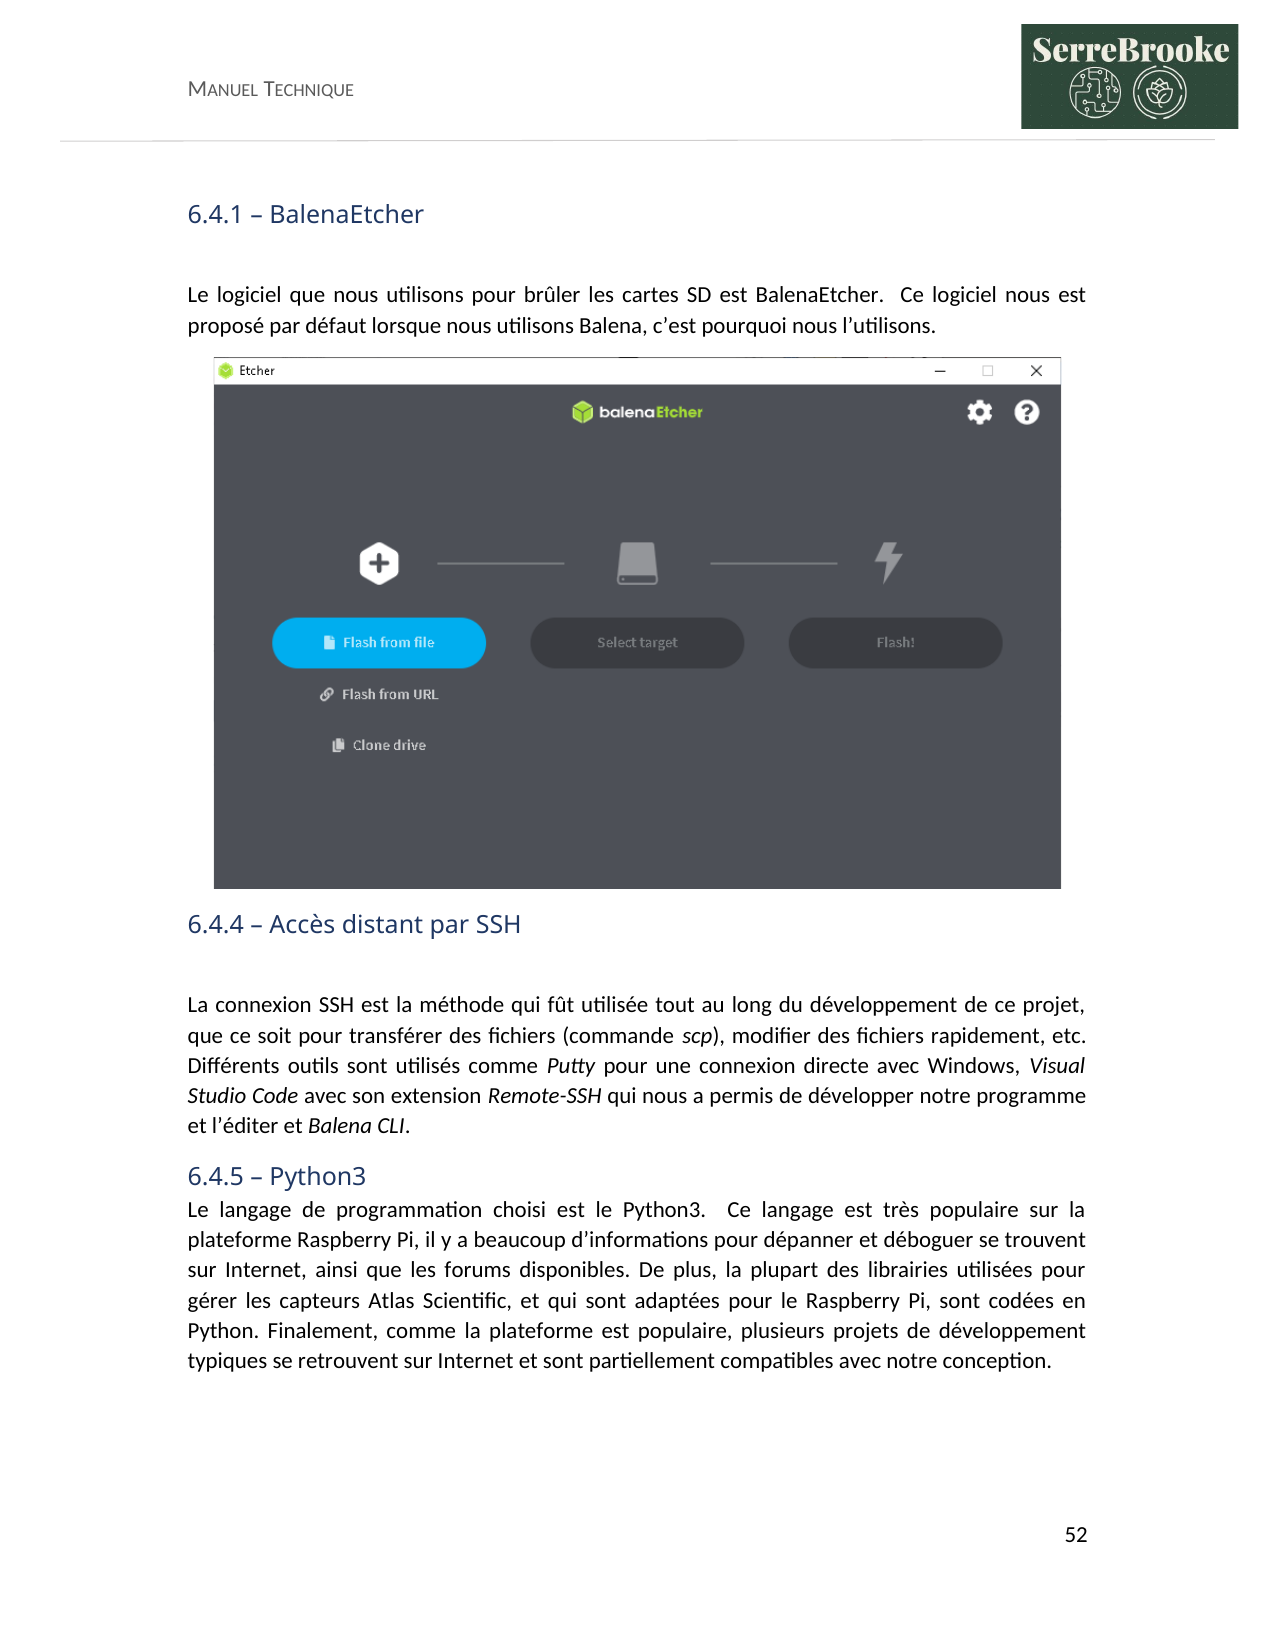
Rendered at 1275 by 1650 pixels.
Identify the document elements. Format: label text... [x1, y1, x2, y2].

text Le langage de programmation choisi est le Python3. Ce langage est très populaire sur la plateforme Raspberry Pi, il y a beaucoup d’informations pour dépanner et déboguer se trouvent sur Internet, ainsi que les forums disponibles. De plus, la plupart des librairies utilisées pour gérer les capteurs Atlas Scientific, et qui sont adaptées pour le Raspberry Pi, sont codées en Python. Finalement, comme la plateforme est populaire, plusieurs projets de développement typiques se retrouvent sur Internet et sont partiellement compatibles avec notre conception. [187, 1195, 1087, 1374]
picture [213, 357, 1062, 889]
text La connexion SSH est la méthode qui fût utilisée tout au long du développement de ce projet, que ce soit pour transférer des fichiers (commande scp), modifier des fichiers rapidement, etc. Différents outils sont utilisés comme Putty pour une connexion directe avec Windows, Visual Studio Code avec son extension Remote-SSH qui nous a permis de développer notre programme et l’éditer et Balena CLI. [187, 991, 1087, 1139]
subtitle 6.4.1 – BalenaEtcher [187, 197, 1087, 231]
text Le logiciel que nous utilisons pour brûler les cartes SD est BalenaEtcher. Ce logiciel nous est proposé par défaut lorsque nous utilisons Balena, c’est pourquoi nous l’utilisons. [187, 281, 1087, 339]
picture [1021, 24, 1239, 129]
subtitle 6.4.5 – Python3 [187, 1158, 1087, 1192]
subtitle 6.4.4 – Accès distant par SSH [187, 907, 1087, 941]
